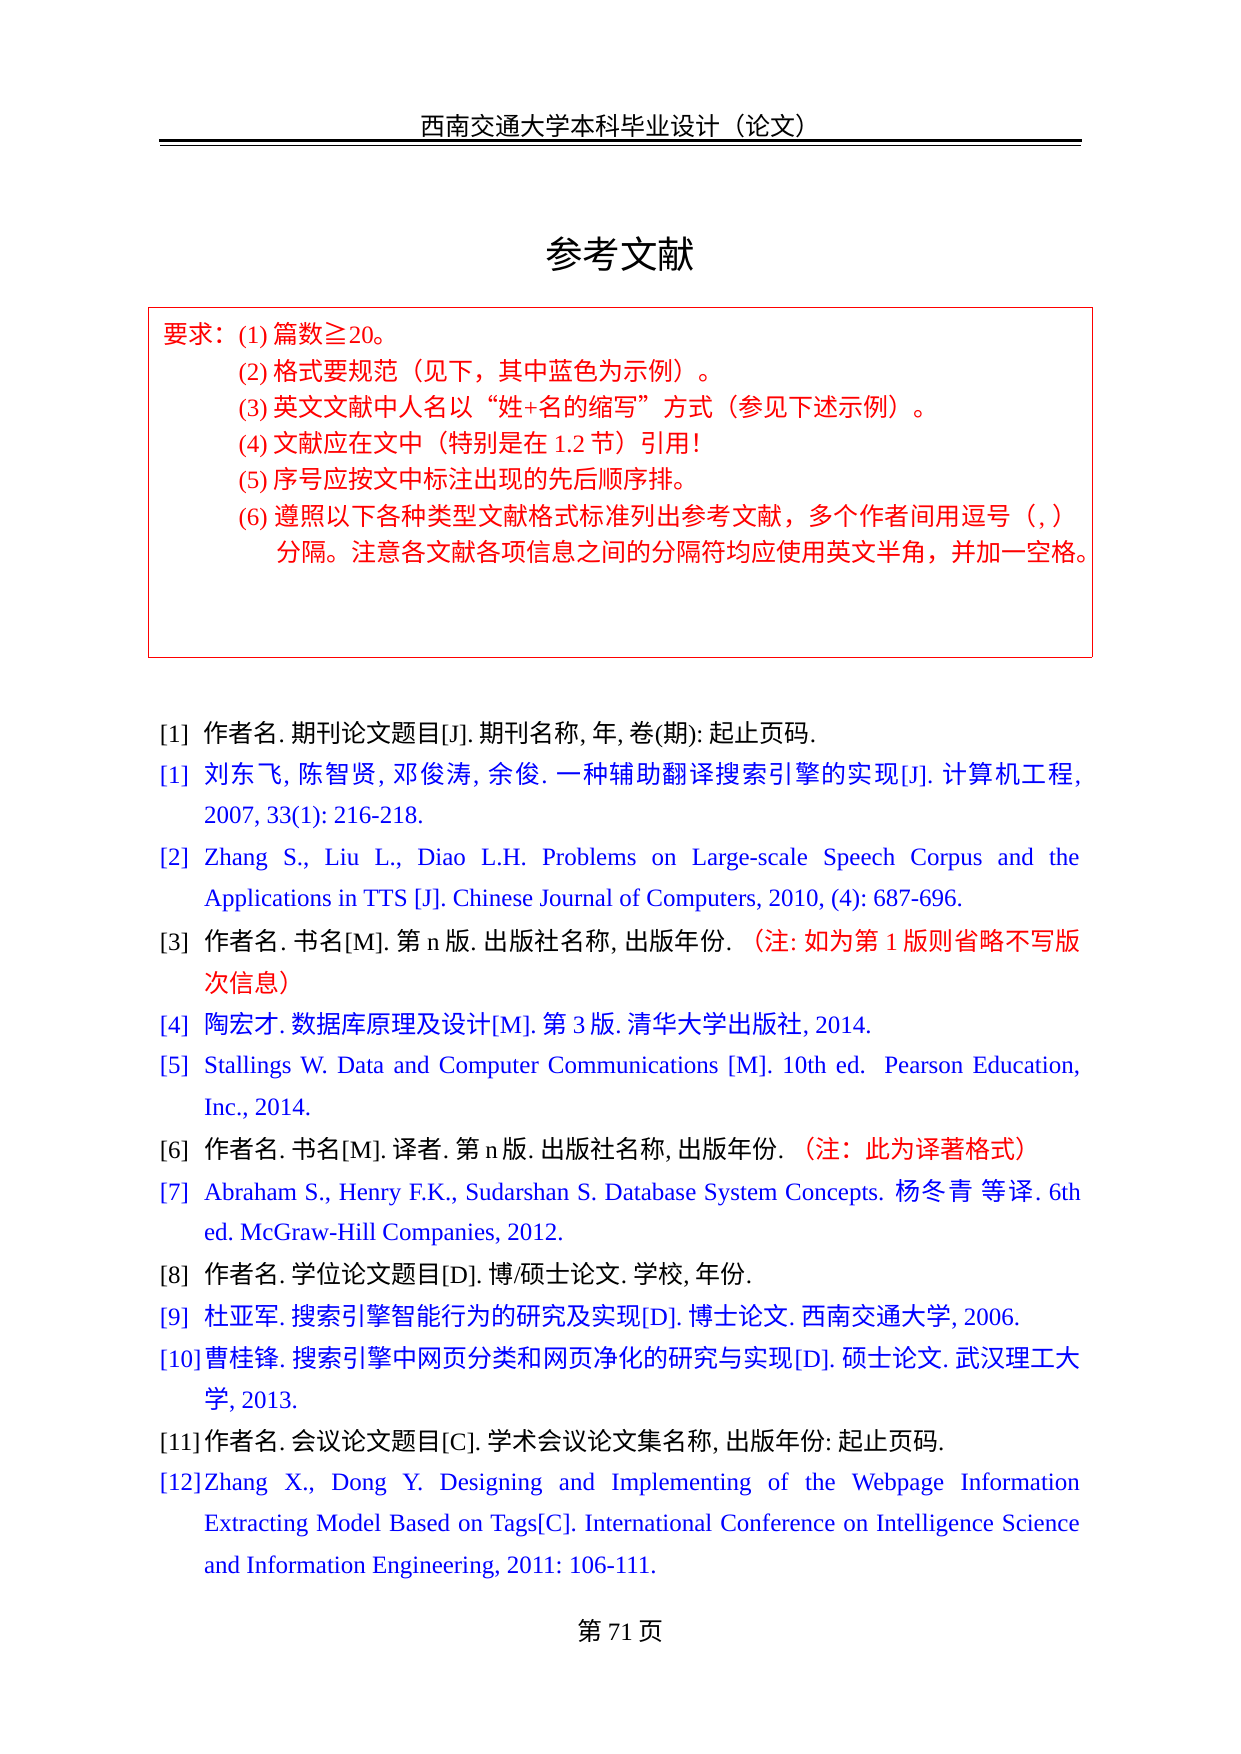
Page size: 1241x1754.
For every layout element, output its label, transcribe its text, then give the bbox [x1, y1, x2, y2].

list 陶宏才. 数据库原理及设计[M]. 第3版. 清华大学出版社, 2014. [159, 1002, 1081, 1044]
list 作者名. 书名[M]. 译者. 第n版. 出版社名称, 出版年份. （注：此为译著格式） [159, 1127, 1081, 1169]
list Abraham S., Henry F.K., Sudarshan S. Database System Concepts. 杨冬青 等译. 6th ed. McGraw-Hill Companies, 2012. [159, 1169, 1081, 1252]
list Stallings W. Data and Computer Communications [M]. 10th ed. Pearson Education, Inc., 2014. [159, 1044, 1081, 1127]
list 作者名. 会议论文题目[C]. 学术会议论文集名称, 出版年份: 起止页码. [159, 1419, 1081, 1460]
list Zhang X., Dong Y. Designing and Implementing of the Webpage Information Extracting Model Based on Tags[C]. International Conference on Intelligence Science and Information Engineering, 2011: 106-111. [159, 1460, 1081, 1585]
list 曹桂锋. 搜索引擎中网页分类和网页净化的研究与实现[D]. 硕士论文. 武汉理工大学, 2013. [159, 1335, 1081, 1419]
list 杜亚军. 搜索引擎智能行为的研究及实现[D]. 博士论文. 西南交通大学, 2006. [159, 1294, 1081, 1335]
list 作者名. 学位论文题目[D]. 博/硕士论文. 学校, 年份. [159, 1252, 1081, 1294]
list 作者名. 期刊论文题目[J]. 期刊名称, 年, 卷(期): 起止页码. [159, 658, 1081, 752]
list 作者名. 书名[M]. 第n版. 出版社名称, 出版年份. （注: 如为第1版则省略不写版次信息） [159, 919, 1081, 1002]
text 参考文献 [159, 210, 1081, 294]
list 刘东飞, 陈智贤, 邓俊涛, 余俊. 一种辅助翻译搜索引擎的实现[J]. 计算机工程, 2007, 33(1): 216-218. [159, 752, 1081, 835]
list Zhang S., Liu L., Diao L.H. Problems on Large-scale Speech Corpus and the Applications in TTS [J]. Chinese Journal of Computers, 2010, (4): 687-696. [159, 835, 1081, 919]
